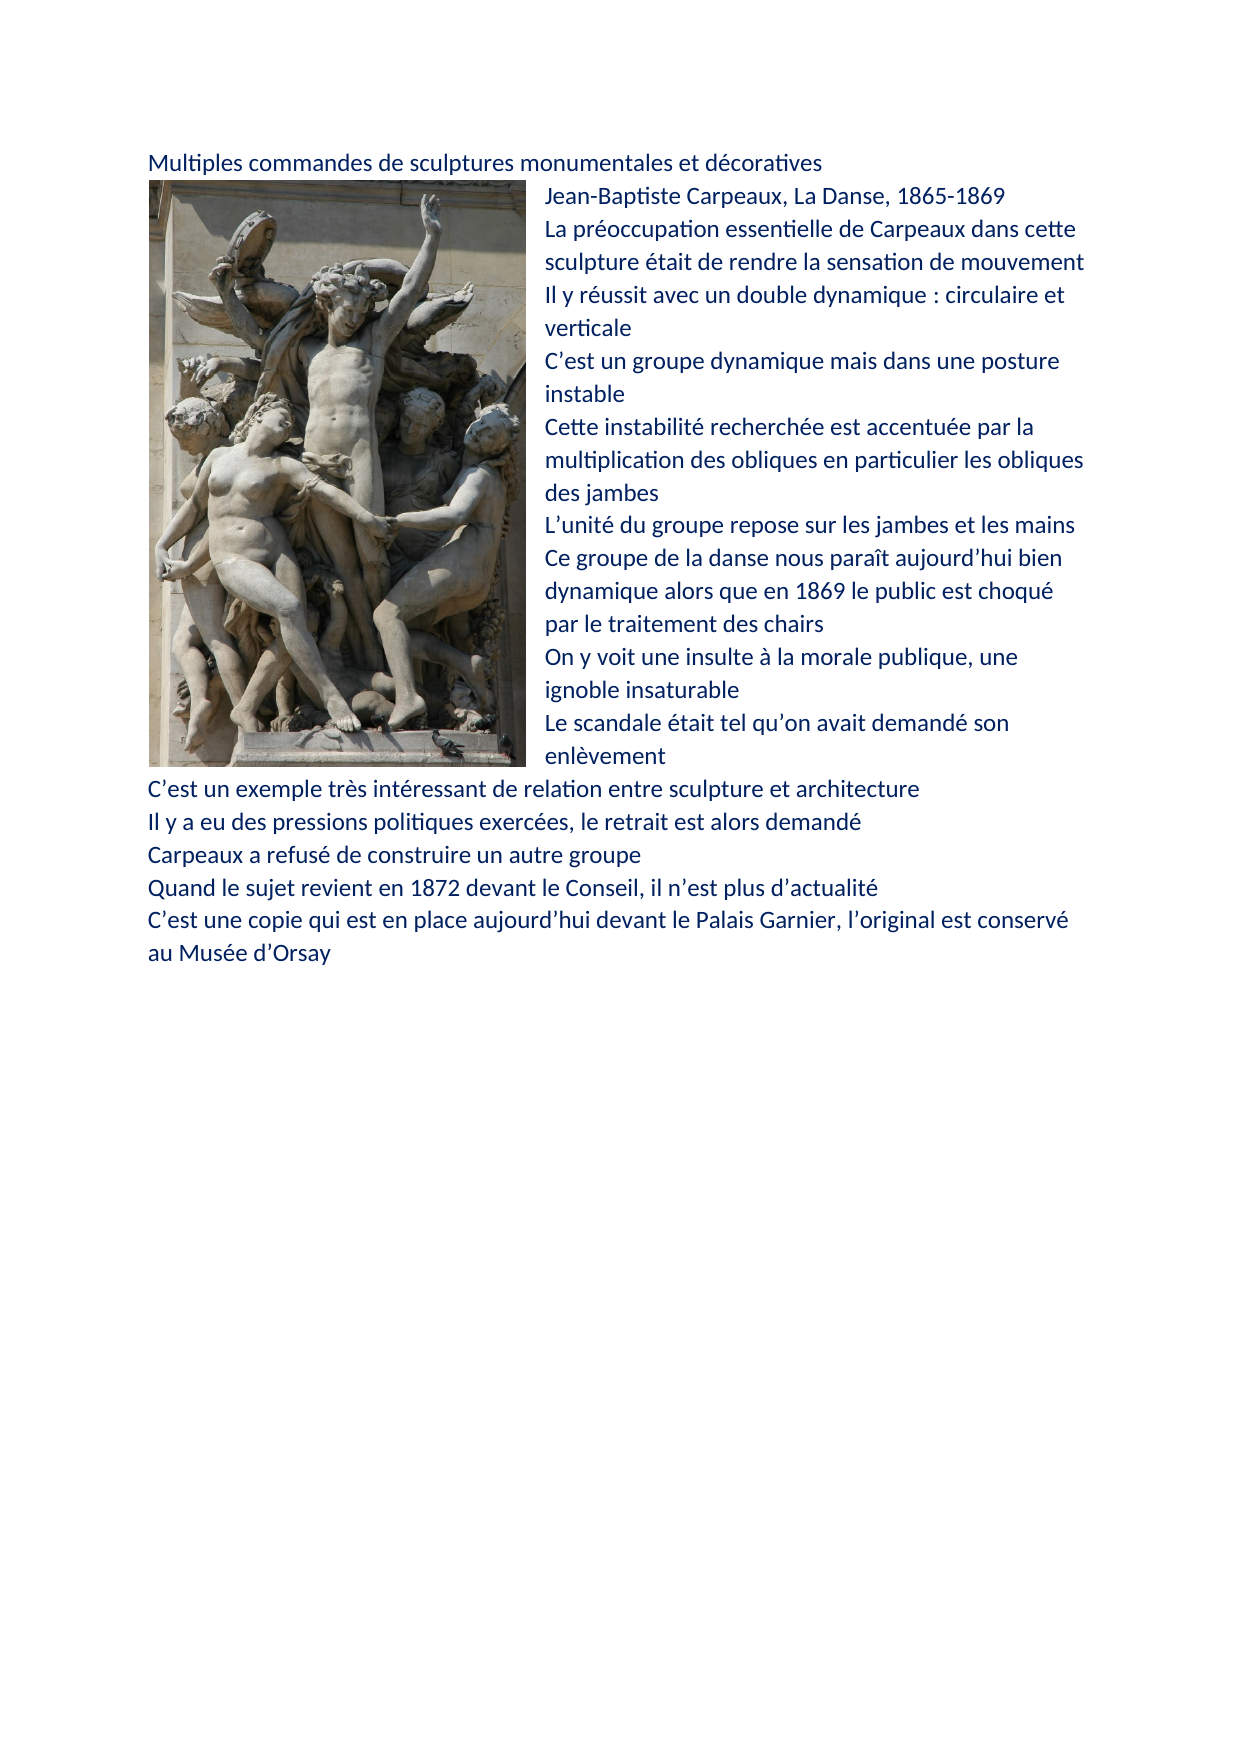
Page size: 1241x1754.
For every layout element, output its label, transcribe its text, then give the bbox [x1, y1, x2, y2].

text Cette instabilité recherchée est accentuée par la multiplication des obliques en particulier les obliques des jambes [526, 411, 1093, 507]
text Le scandale était tel qu’on avait demandé son enlèvement [148, 707, 1093, 771]
text C’est un exemple très intéressant de relation entre sculpture et architecture [148, 773, 1093, 803]
text On y voit une insulte à la morale publique, une ignoble insaturable [526, 641, 1093, 705]
text Carpeaux a refusé de construire un autre groupe [148, 839, 1093, 869]
text L’unité du groupe repose sur les jambes et les mains [526, 510, 1093, 540]
text Jean-Baptiste Carpeaux, La Danse, 1865-1869 [526, 181, 1093, 211]
text C’est un groupe dynamique mais dans une posture instable [526, 345, 1093, 408]
picture [147, 180, 526, 765]
text C’est une copie qui est en place aujourd’hui devant le Palais Garnier, l’original est conservé au Musée d’Orsay [148, 905, 1093, 968]
text La préoccupation essentielle de Carpeaux dans cette sculpture était de rendre la sensation de mouvement [526, 213, 1093, 277]
text Il y a eu des pressions politiques exercées, le retrait est alors demandé [148, 806, 1093, 836]
text Quand le sujet revient en 1872 devant le Conseil, il n’est plus d’actualité [148, 872, 1093, 902]
text Il y réussit avec un double dynamique : circulaire et verticale [526, 279, 1093, 343]
text Multiples commandes de sculptures monumentales et décoratives [148, 148, 1093, 178]
text Ce groupe de la danse nous paraît aujourd’hui bien dynamique alors que en 1869 le public est choqué par le traitement des chairs [526, 543, 1093, 639]
